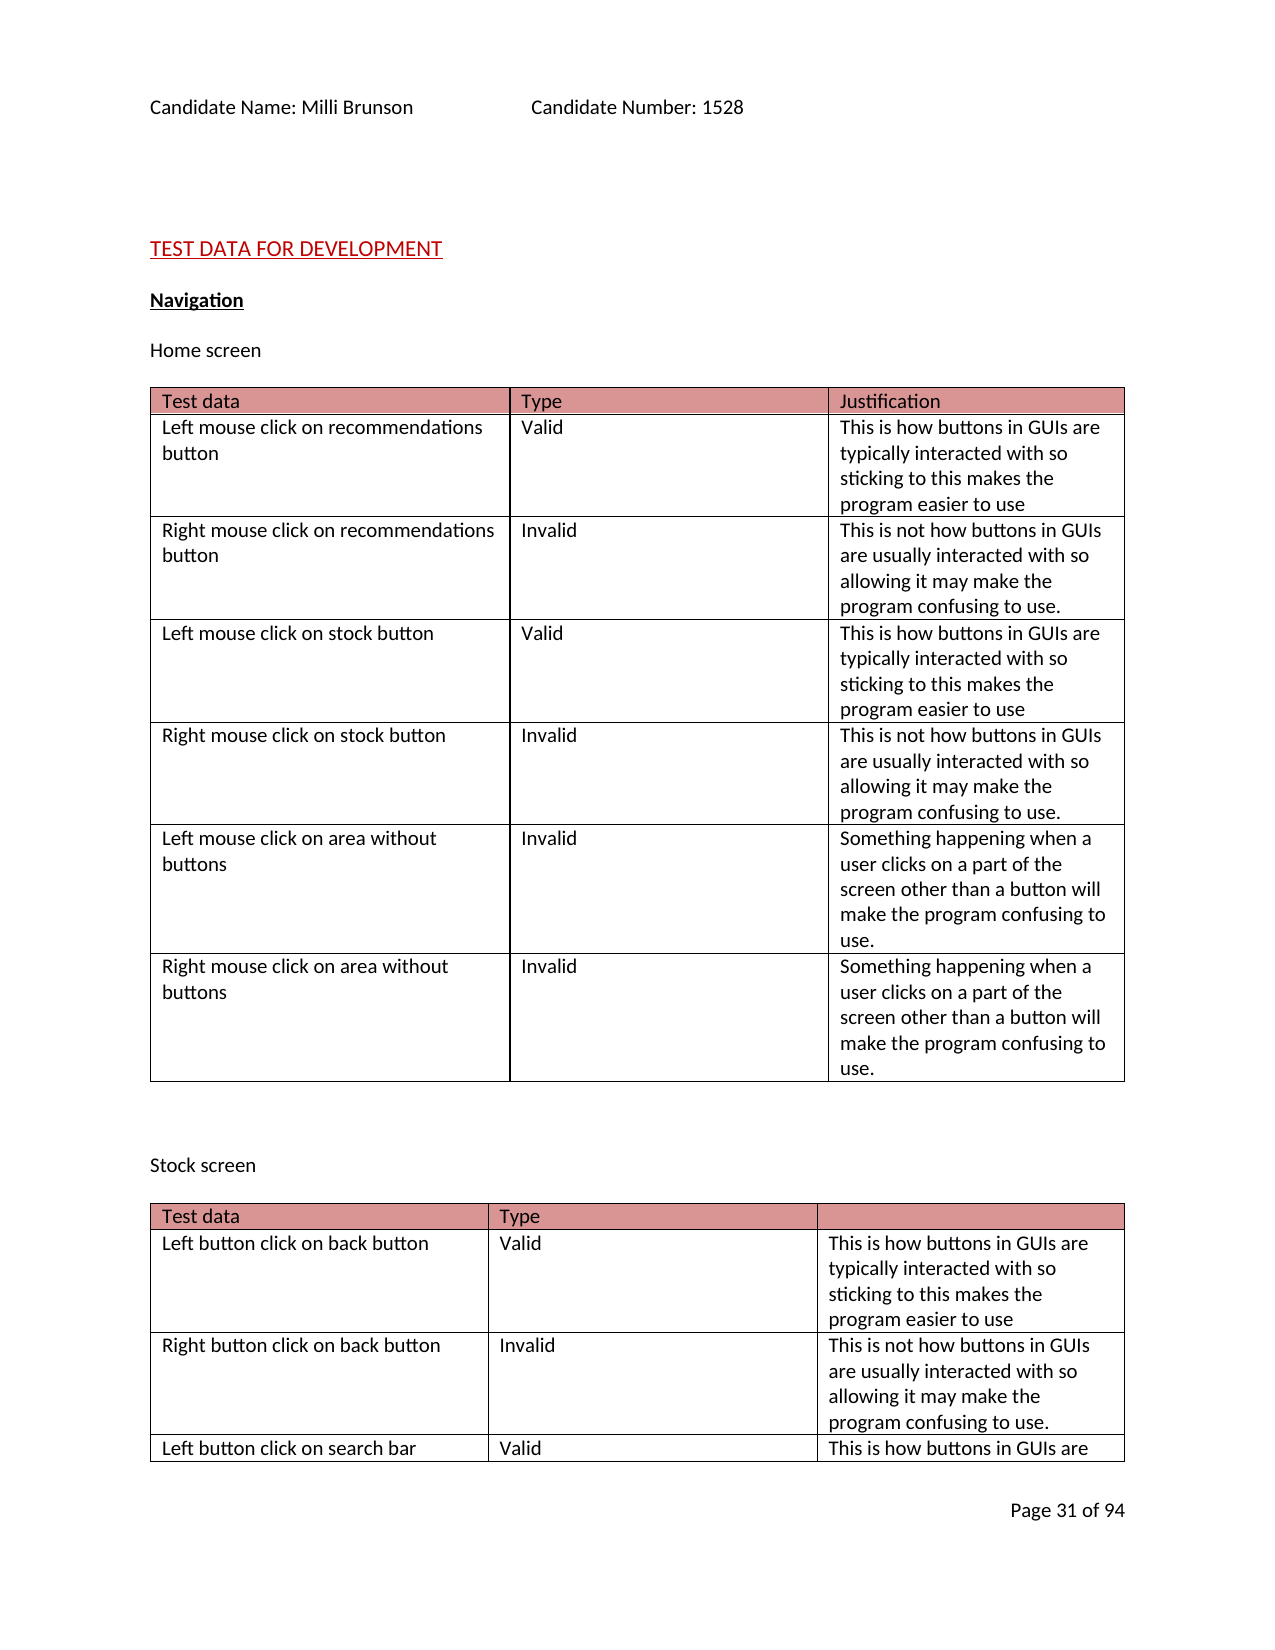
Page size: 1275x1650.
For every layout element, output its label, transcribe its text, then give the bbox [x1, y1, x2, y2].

table_cell Valid [511, 415, 828, 516]
table_header Test data [151, 1204, 488, 1229]
table_cell Right mouse click on stock button [151, 723, 509, 824]
text Stock screen [150, 1152, 1125, 1178]
table_cell Right button click on back button [151, 1333, 488, 1434]
table_cell Something happening when a user clicks on a part of the screen other than a button will make the program confusing to use. [829, 825, 1124, 952]
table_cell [818, 1333, 1124, 1434]
table_cell Right mouse click on area without buttons [151, 954, 509, 1081]
table_cell This is not how buttons in GUIs are usually interacted with so allowing it may make the program confusing to use. [829, 723, 1124, 824]
table_cell Valid [489, 1230, 817, 1332]
table_cell Left mouse click on stock button [151, 620, 509, 722]
table_cell This is how buttons in GUIs are typically interacted with so sticking to this makes the program easier to use [829, 415, 1124, 516]
table_cell Invalid [511, 825, 828, 952]
subtitle Test data for development [150, 234, 1125, 262]
table_cell Left mouse click on recommendations button [151, 415, 509, 516]
table_header Test data [151, 388, 509, 413]
table_cell Valid [511, 620, 828, 722]
text Navigation [150, 287, 1125, 312]
table_cell Left mouse click on area without buttons [151, 825, 509, 952]
table_cell This is not how buttons in GUIs are usually interacted with so allowing it may make the program confusing to use. [829, 517, 1124, 619]
table_cell Right mouse click on recommendations button [151, 517, 509, 619]
table_header Type [489, 1204, 817, 1229]
table_cell Invalid [511, 954, 828, 1081]
table_cell This is how buttons in GUIs are typically interacted with so sticking to this makes the program easier to use [818, 1230, 1124, 1332]
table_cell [151, 1435, 488, 1461]
text Home screen [150, 337, 1125, 362]
table_cell Invalid [489, 1333, 817, 1434]
table_header Type [511, 388, 828, 413]
table_cell This is how buttons in GUIs are typically interacted with so sticking to this makes the program easier to use [829, 620, 1124, 722]
table_header [818, 1204, 1124, 1229]
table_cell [818, 1435, 1124, 1461]
table_cell Something happening when a user clicks on a part of the screen other than a button will make the program confusing to use. [829, 954, 1124, 1081]
table_cell Valid [489, 1435, 817, 1461]
table_header Justification [829, 388, 1124, 413]
table_cell Invalid [511, 517, 828, 619]
table_cell Left button click on back button [151, 1230, 488, 1332]
table_cell Invalid [511, 723, 828, 824]
